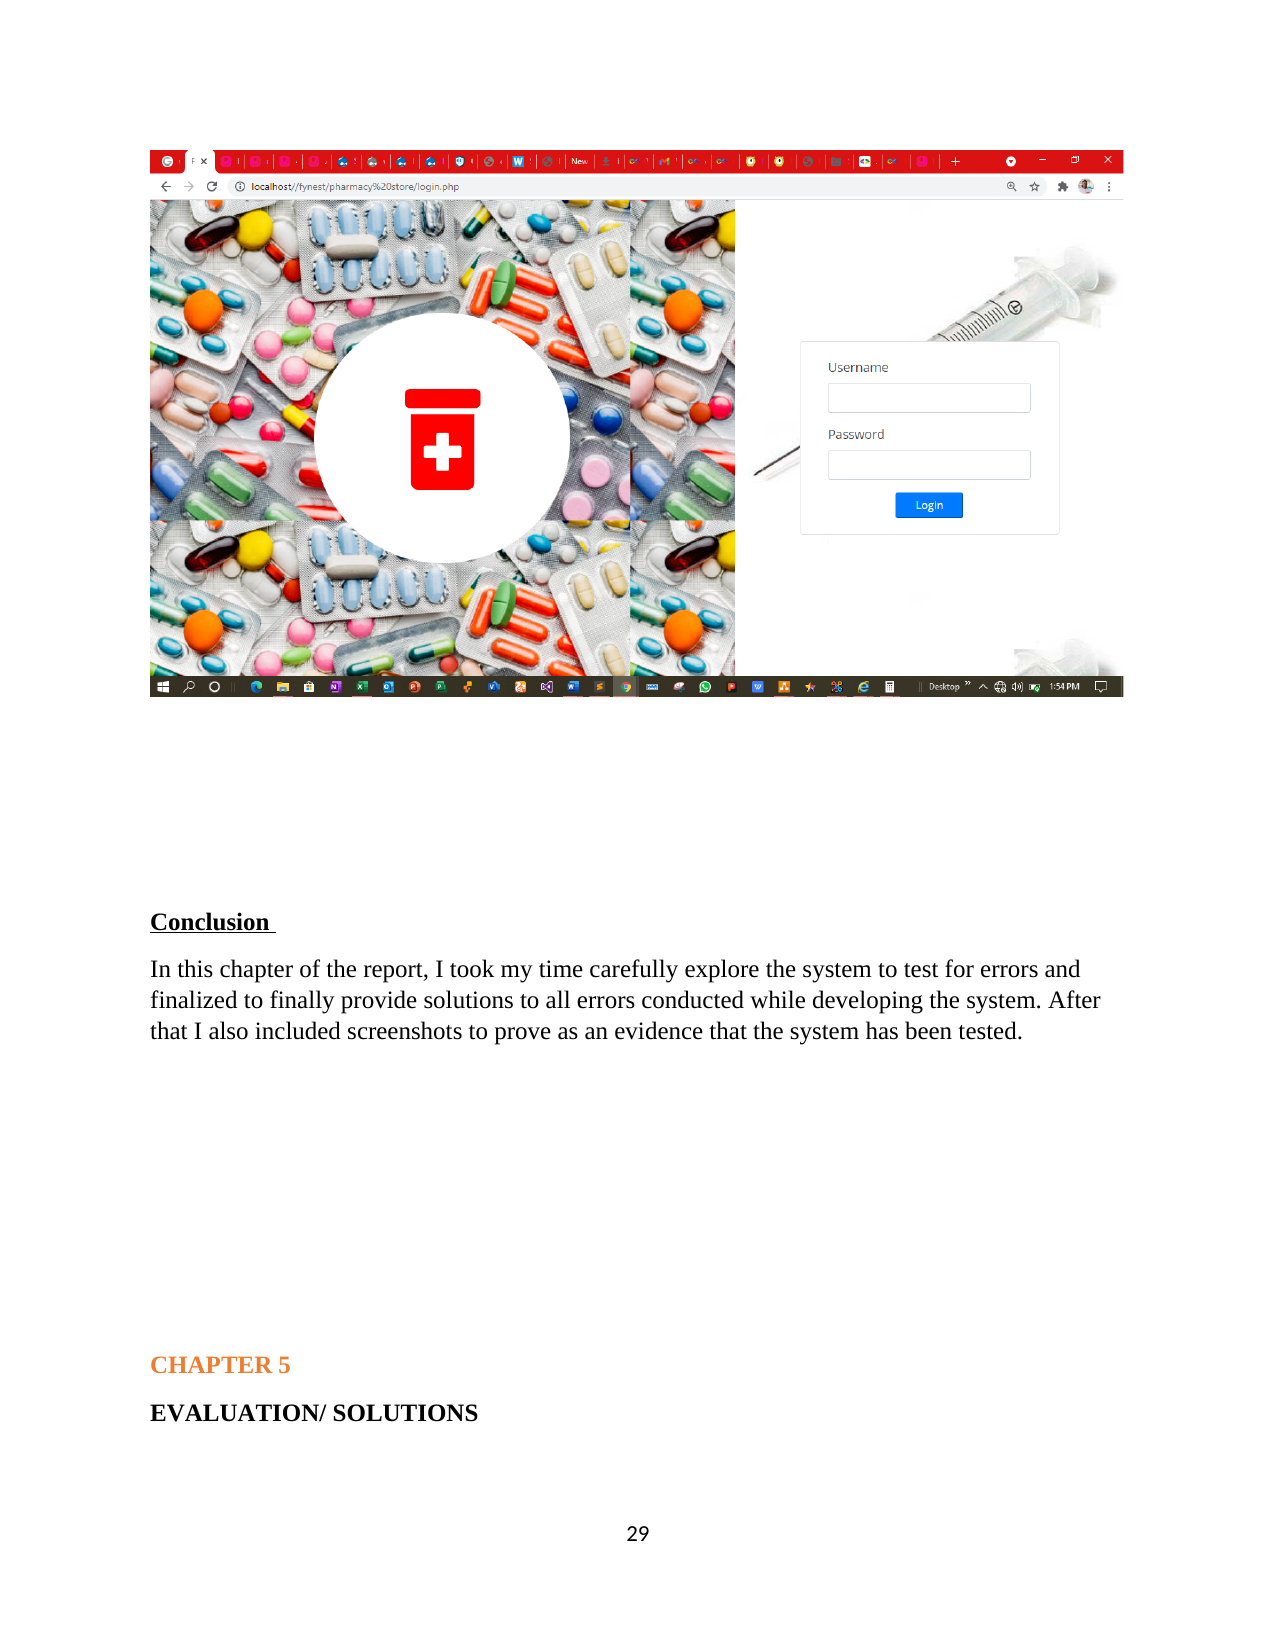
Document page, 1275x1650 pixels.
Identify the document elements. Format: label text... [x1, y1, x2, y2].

text EVALUATION/ SOLUTIONS [150, 1398, 1125, 1427]
text CHAPTER 5 [150, 1350, 1125, 1379]
picture [150, 150, 1124, 697]
text Conclusion [150, 907, 1125, 935]
text In this chapter of the report, I took my time carefully explore the system to test for errors and finalized to finally provide solutions to all errors conducted while developing the system. After that I also included screenshots to prove as an evidence that the system has been tested. [150, 954, 1125, 1045]
